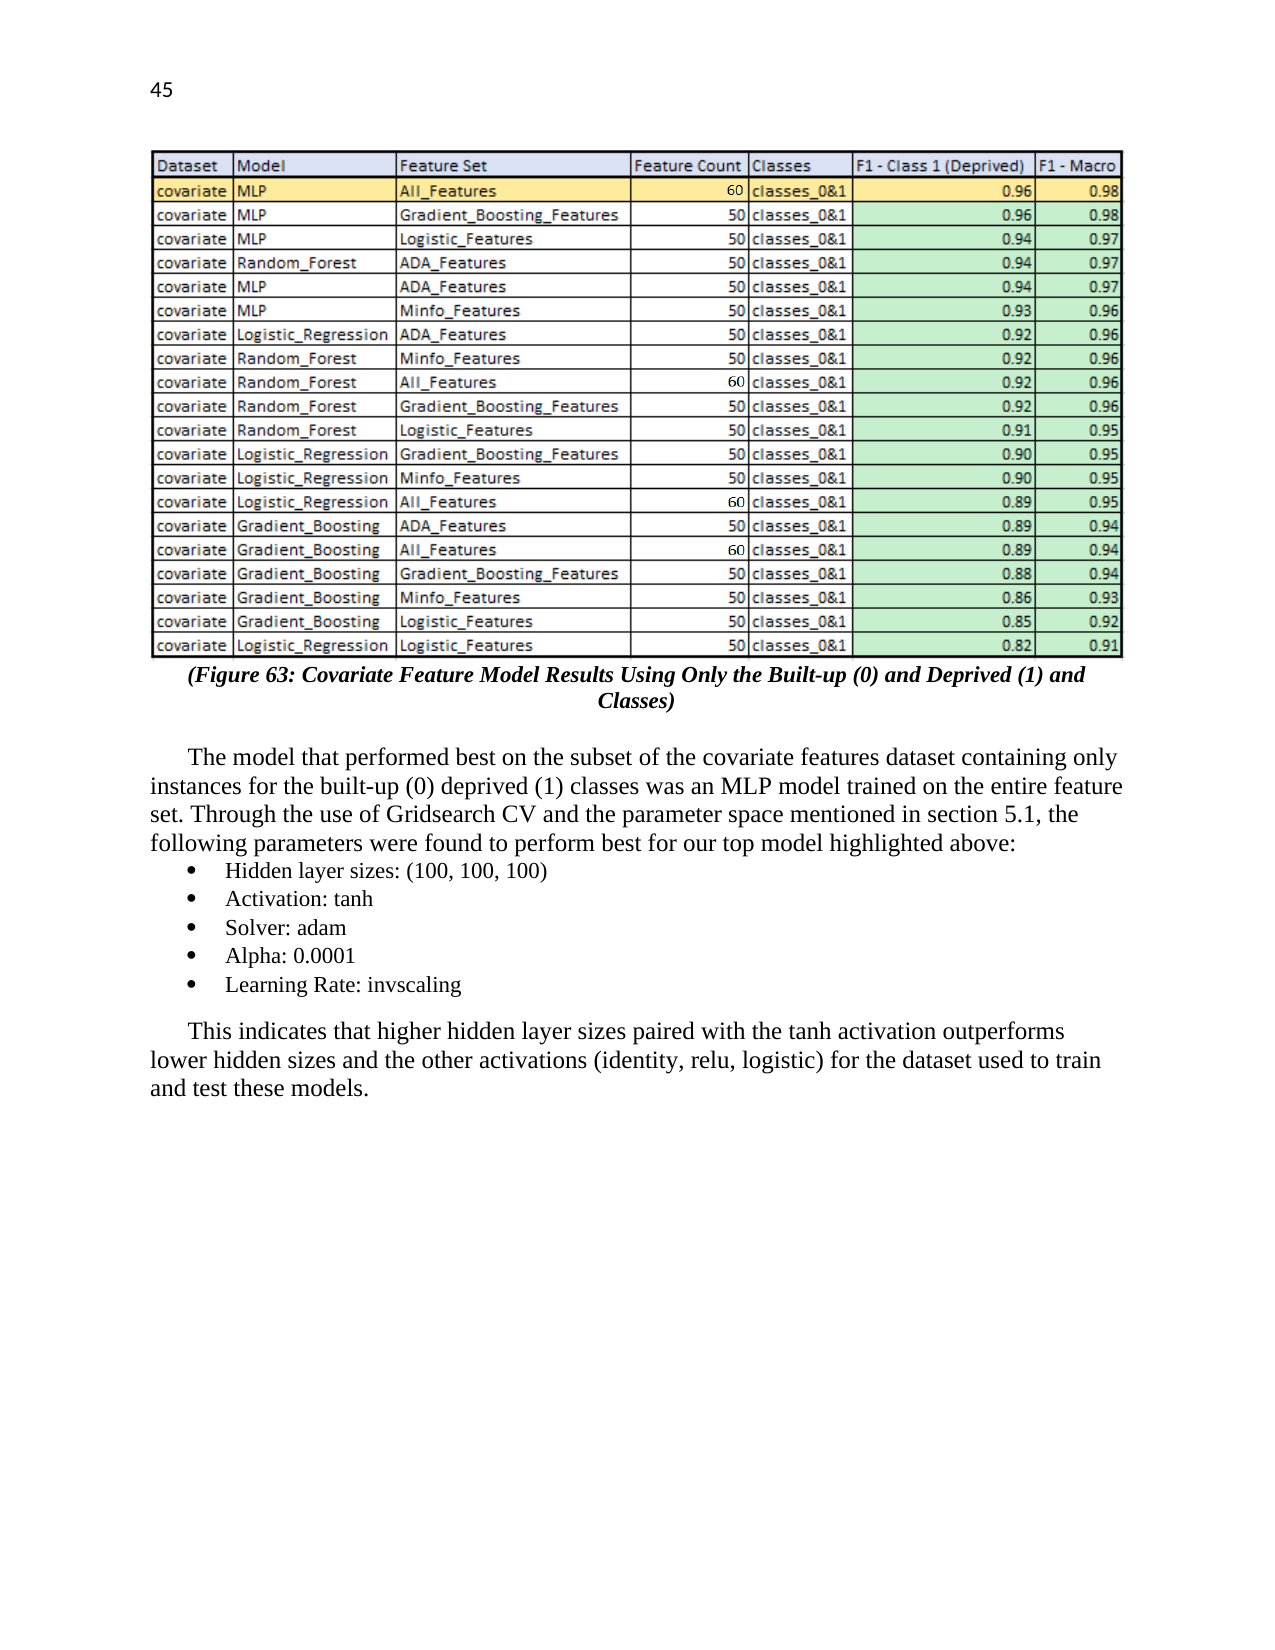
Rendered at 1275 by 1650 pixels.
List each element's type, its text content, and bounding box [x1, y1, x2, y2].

list Solver: adam [187, 914, 1125, 940]
text The model that performed best on the subset of the covariate features dataset containing only instances for the built-up (0) deprived (1) classes was an MLP model trained on the entire feature set. Through the use of Gridsearch CV and the parameter space mentioned in section 5.1, the following parameters were found to perform best for our top model highlighted above: [150, 742, 1125, 857]
text This indicates that higher hidden layer sizes paired with the tanh activation outperforms lower hidden sizes and the other activations (identity, relu, logistic) for the dataset used to train and test these models. [150, 1016, 1125, 1102]
list Alpha: 0.0001 [187, 942, 1125, 969]
picture [150, 150, 1125, 661]
list Activation: tanh [187, 886, 1125, 912]
list Hidden layer sizes: (100, 100, 100) [187, 857, 1125, 883]
text (Figure 63: Covariate Feature Model Results Using Only the Built-up (0) and Deprived (1) and Classes) [150, 661, 1125, 713]
list Learning Rate: invscaling [187, 971, 1125, 997]
